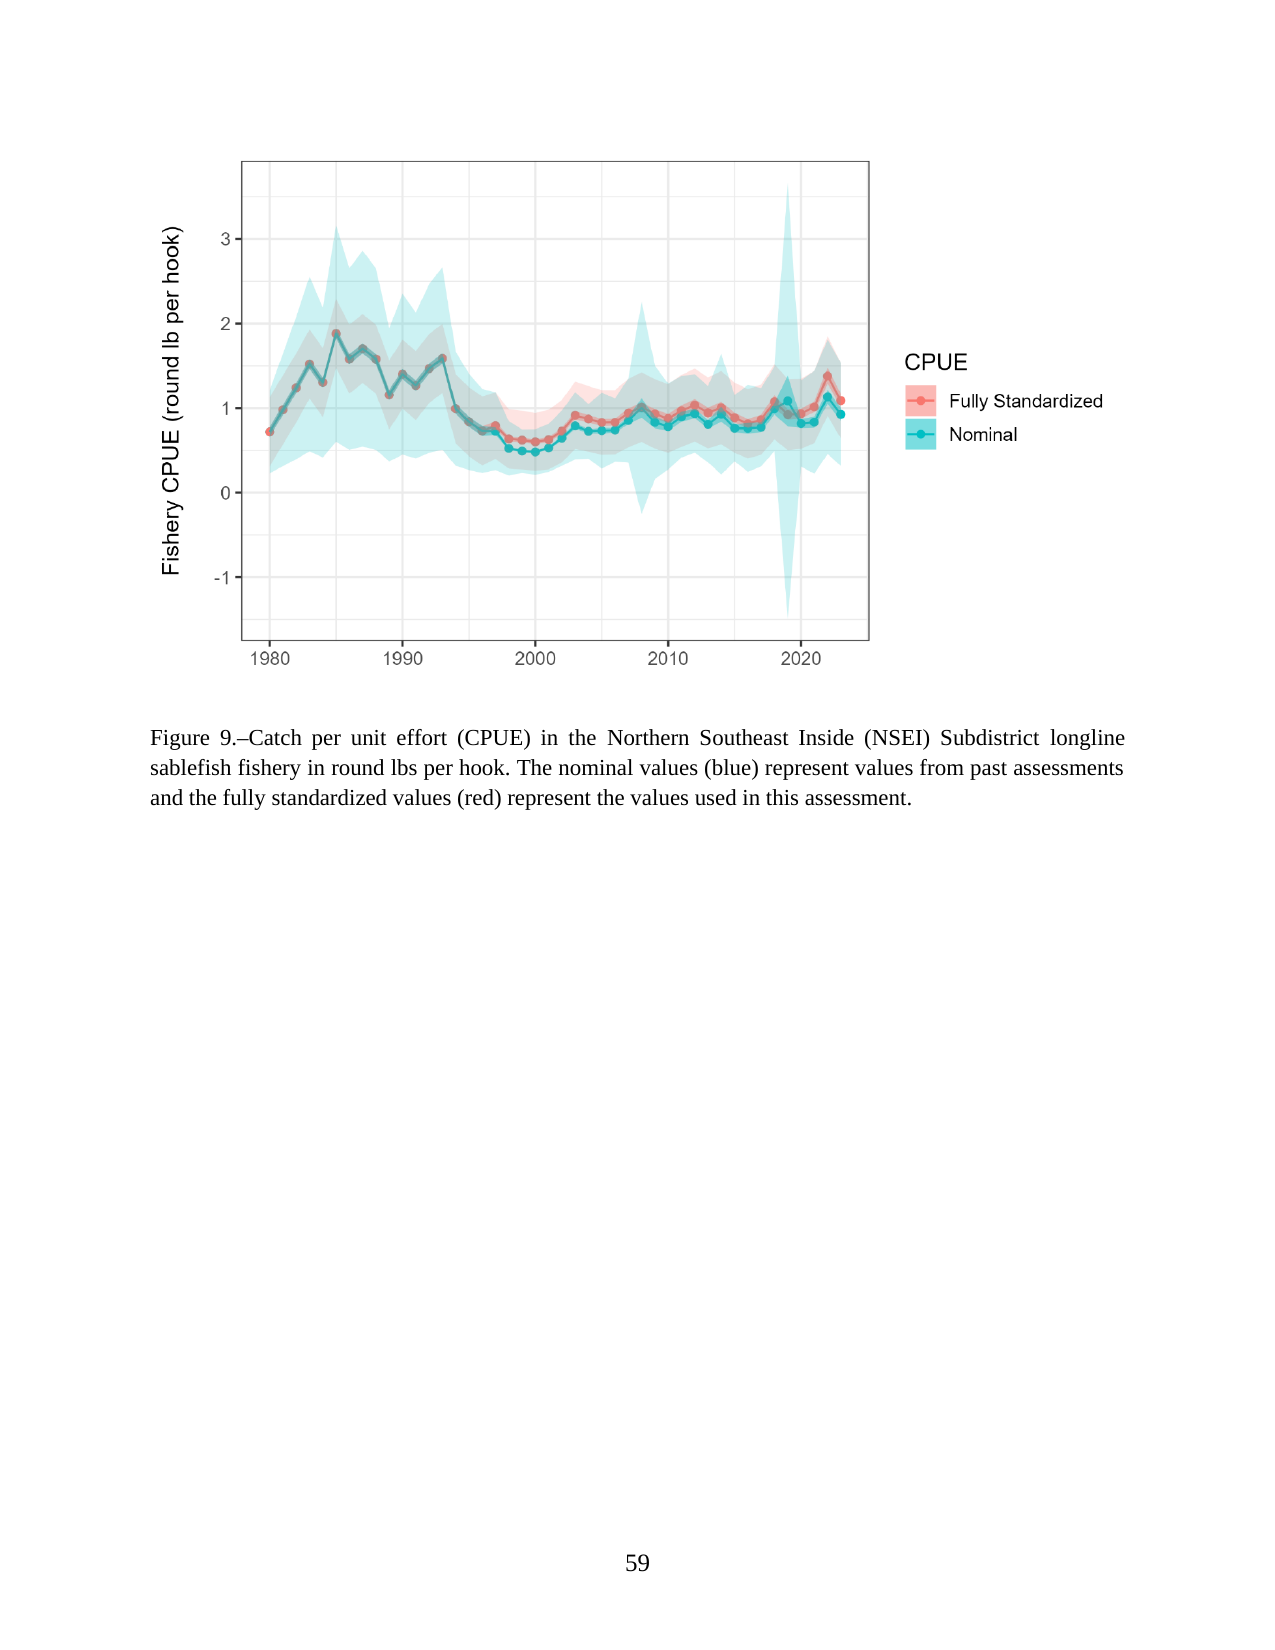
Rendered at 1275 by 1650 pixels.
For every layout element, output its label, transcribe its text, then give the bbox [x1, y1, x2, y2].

picture [150, 150, 1125, 707]
